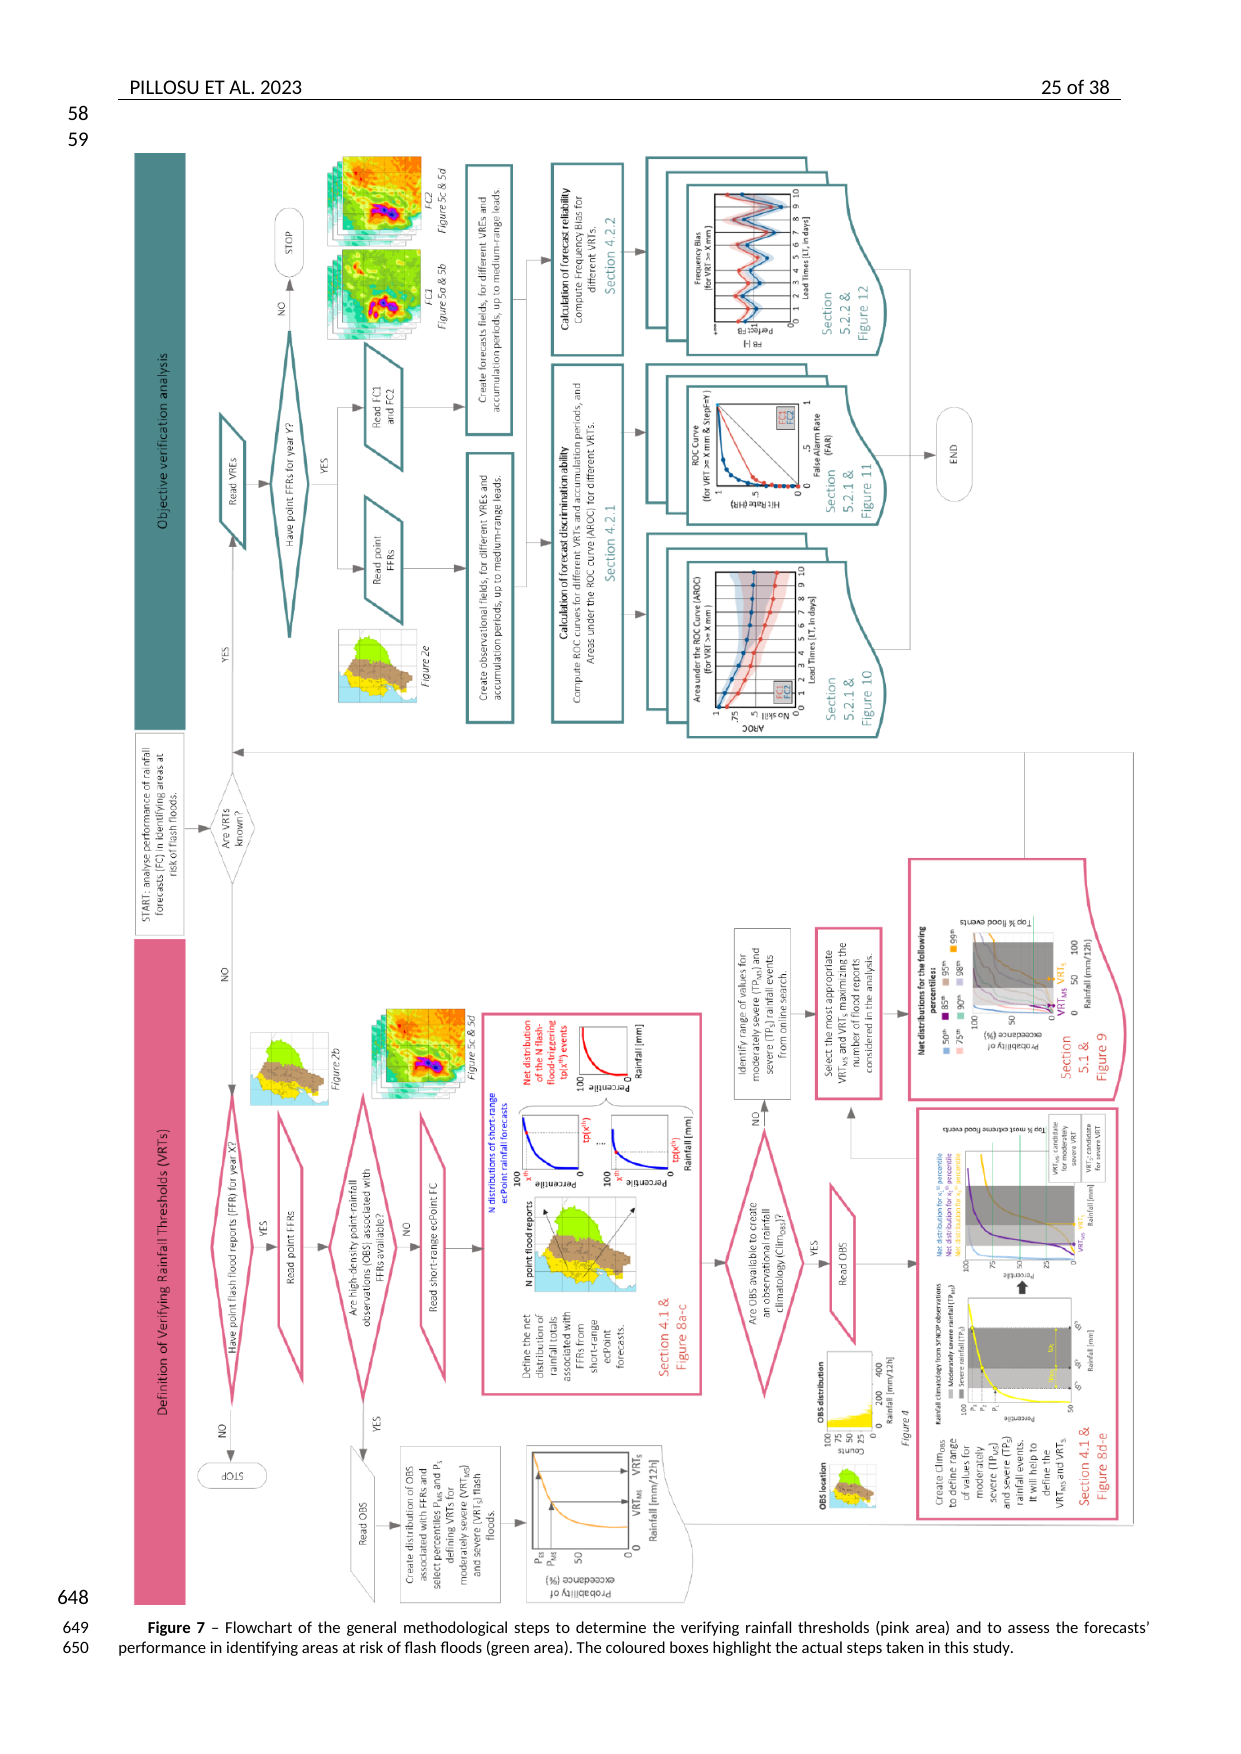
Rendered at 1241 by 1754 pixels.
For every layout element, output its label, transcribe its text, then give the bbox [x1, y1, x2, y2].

text Figure 7 – Flowchart of the general methodological steps to determine the verifying rainfall thresholds (pink area) and to assess the forecasts’ performance in identifying areas at risk of flash floods (green area). The coloured boxes highlight the actual steps taken in this study. [118, 1617, 1152, 1658]
picture [135, 154, 1139, 1603]
